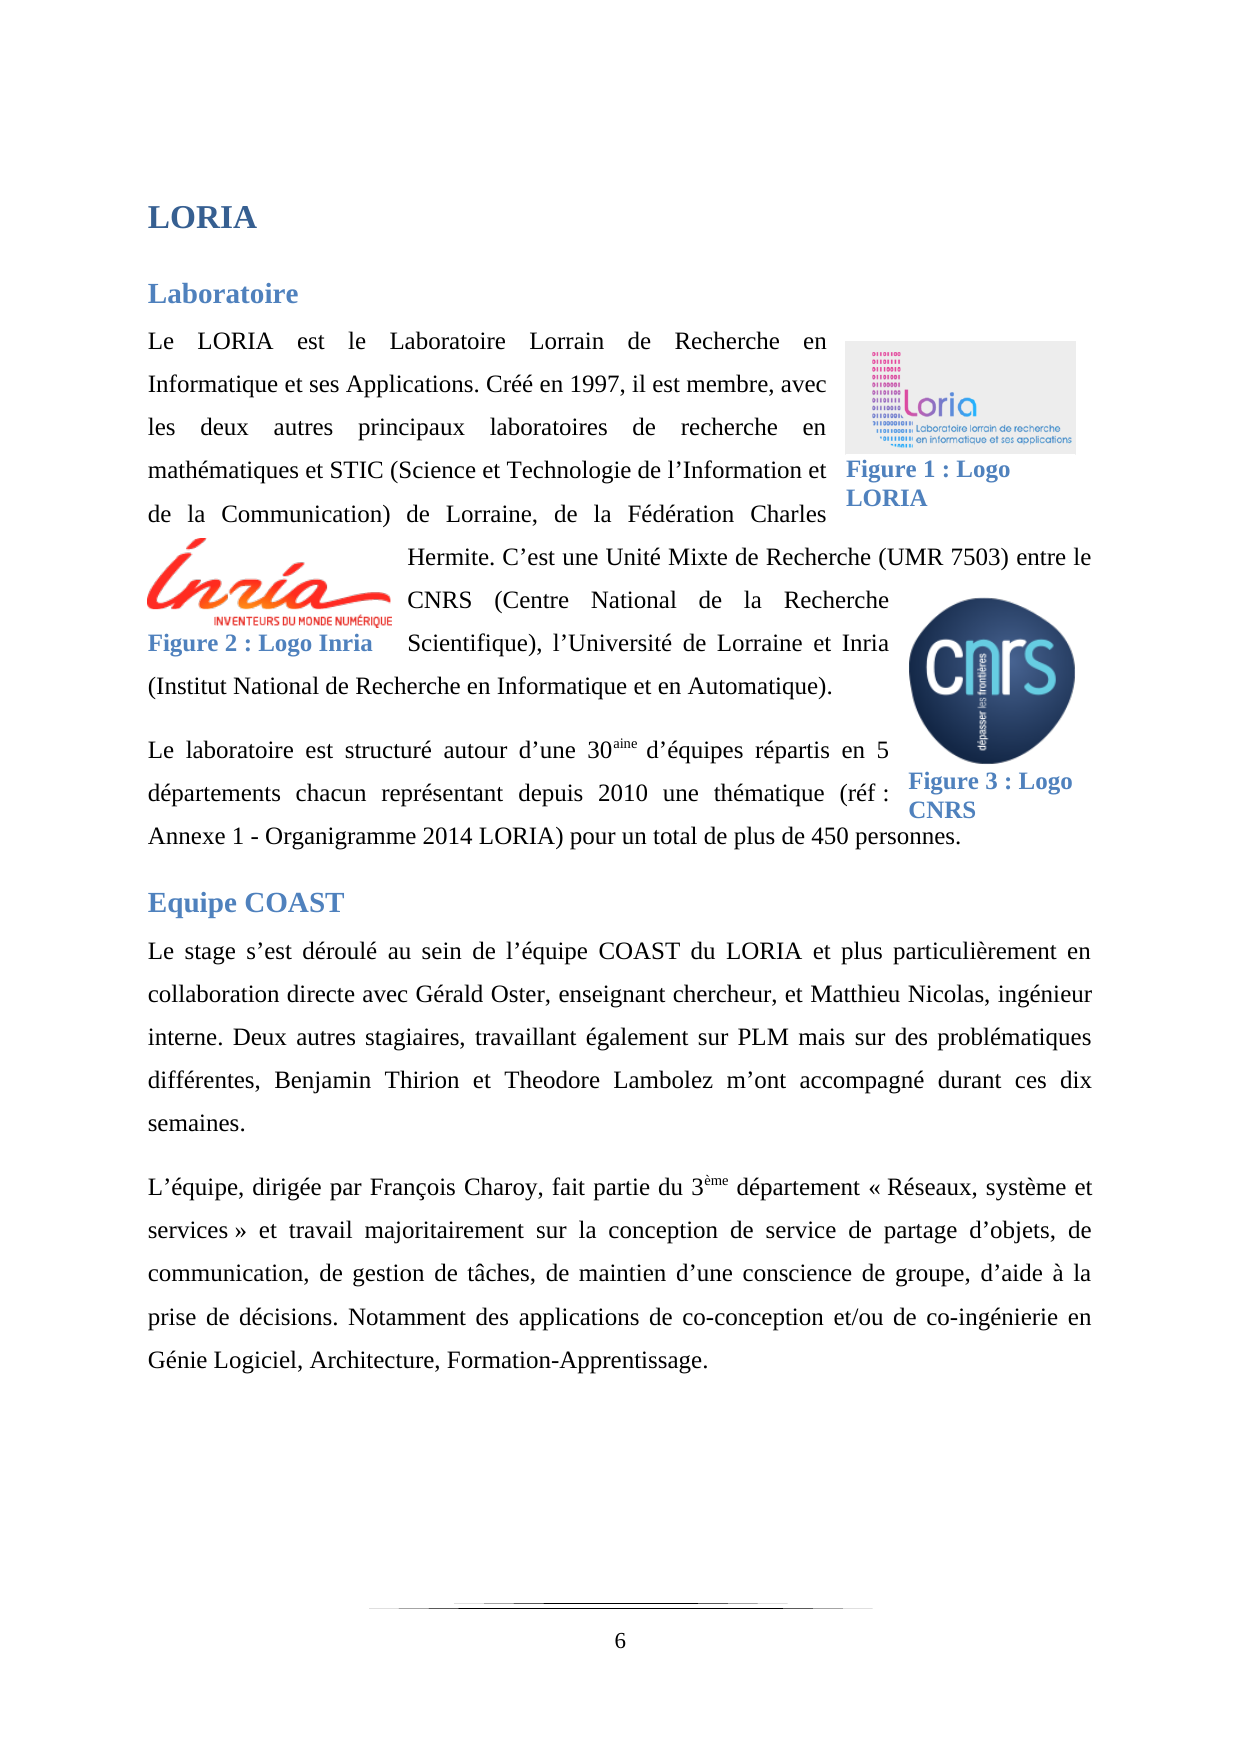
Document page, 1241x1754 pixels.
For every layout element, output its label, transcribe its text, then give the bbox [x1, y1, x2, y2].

text L’équipe, dirigée par François Charoy, fait partie du 3ème département « Réseaux, système et services » et travail majoritairement sur la conception de service de partage d’objets, de communication, de gestion de tâches, de maintien d’une conscience de groupe, d’aide à la prise de décisions. Notamment des applications de co-conception et/ou de co-ingénierie en Génie Logiciel, Architecture, Formation-Apprentissage. [148, 1172, 1093, 1373]
text Le laboratoire est structuré autour d’une 30aine d’équipes répartis en 5 départements chacun représentant depuis 2010 une thématique (réf : Annexe 1 - Organigramme 2014 LORIA) pour un total de plus de 450 personnes. [148, 735, 1093, 850]
picture [845, 341, 1076, 454]
subtitle Equipe COAST [148, 885, 1093, 919]
text Le stage s’est déroulé au sein de l’équipe COAST du LORIA et plus particulièrement en collaboration directe avec Gérald Oster, enseignant chercheur, et Matthieu Nicolas, ingénieur interne. Deux autres stagiaires, travaillant également sur PLM mais sur des problématiques différentes, Benjamin Thirion et Theodore Lambolez m’ont accompagné durant ces dix semaines. [148, 936, 1093, 1137]
picture [908, 595, 1076, 765]
text Le LORIA est le Laboratoire Lorrain de Recherche en Informatique et ses Applications. Créé en 1997, il est membre, avec les deux autres principaux laboratoires de recherche en mathématiques et STIC (Science et Technologie de l’Information et de la Communication) de Lorraine, de la Fédération Charles Hermite. C’est une Unité Mixte de Recherche (UMR 7503) entre le CNRS (Centre National de la Recherche Scientifique), l’Université de Lorraine et Inria (Institut National de Recherche en Informatique et en Automatique). [148, 326, 1093, 700]
subtitle LORIA [148, 198, 1093, 236]
subtitle Laboratoire [148, 276, 1093, 309]
